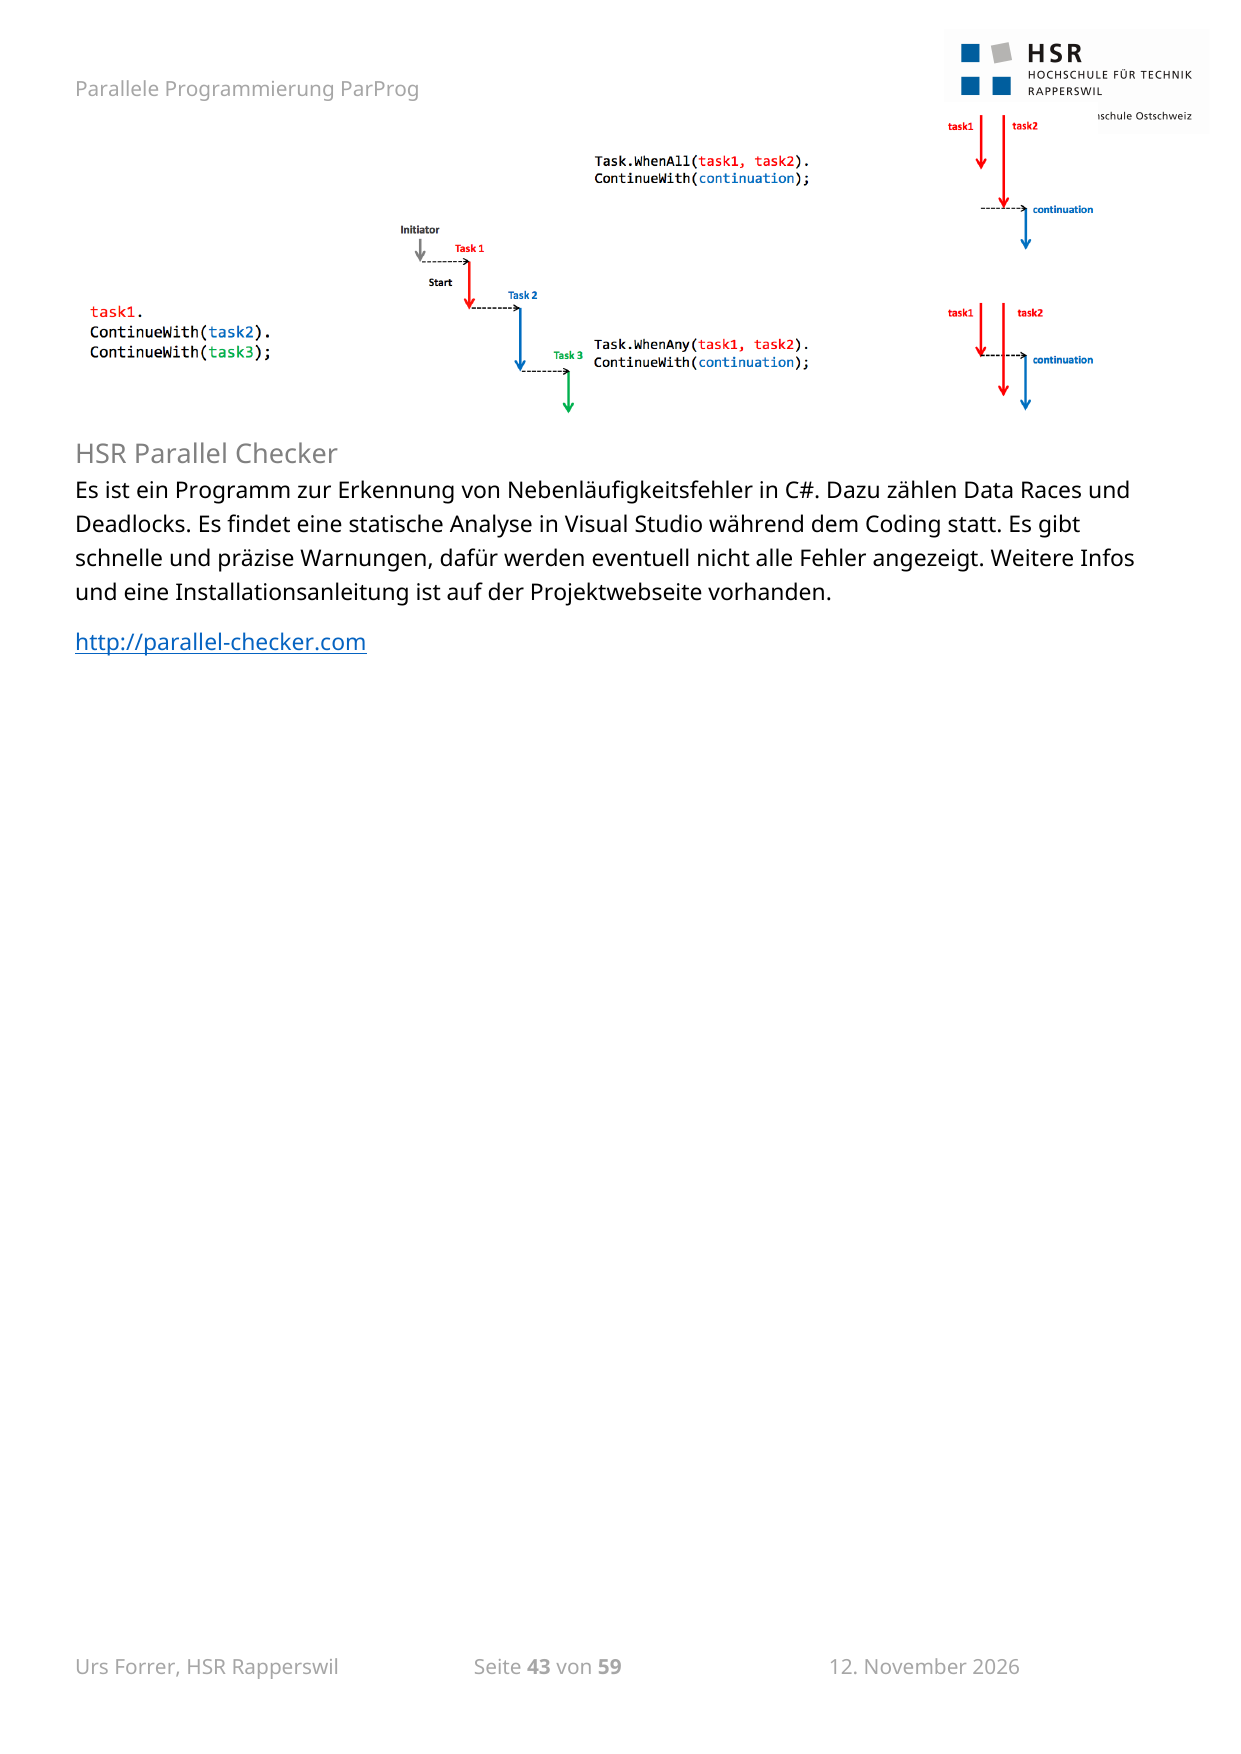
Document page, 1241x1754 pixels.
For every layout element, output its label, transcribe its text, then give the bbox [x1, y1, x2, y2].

text Es ist ein Programm zur Erkennung von Nebenläufigkeitsfehler in C#. Dazu zählen Data Races und Deadlocks. Es findet eine statische Analyse in Visual Studio während dem Coding statt. Es gibt schnelle und präzise Warnungen, dafür werden eventuell nicht alle Fehler angezeigt. Weitere Infos und eine Installationsanleitung ist auf der Projektwebseite vorhanden. [75, 474, 1165, 607]
subtitle HSR Parallel Checker [75, 435, 1165, 472]
picture [75, 29, 1210, 416]
text http://parallel-checker.com [75, 626, 1165, 657]
